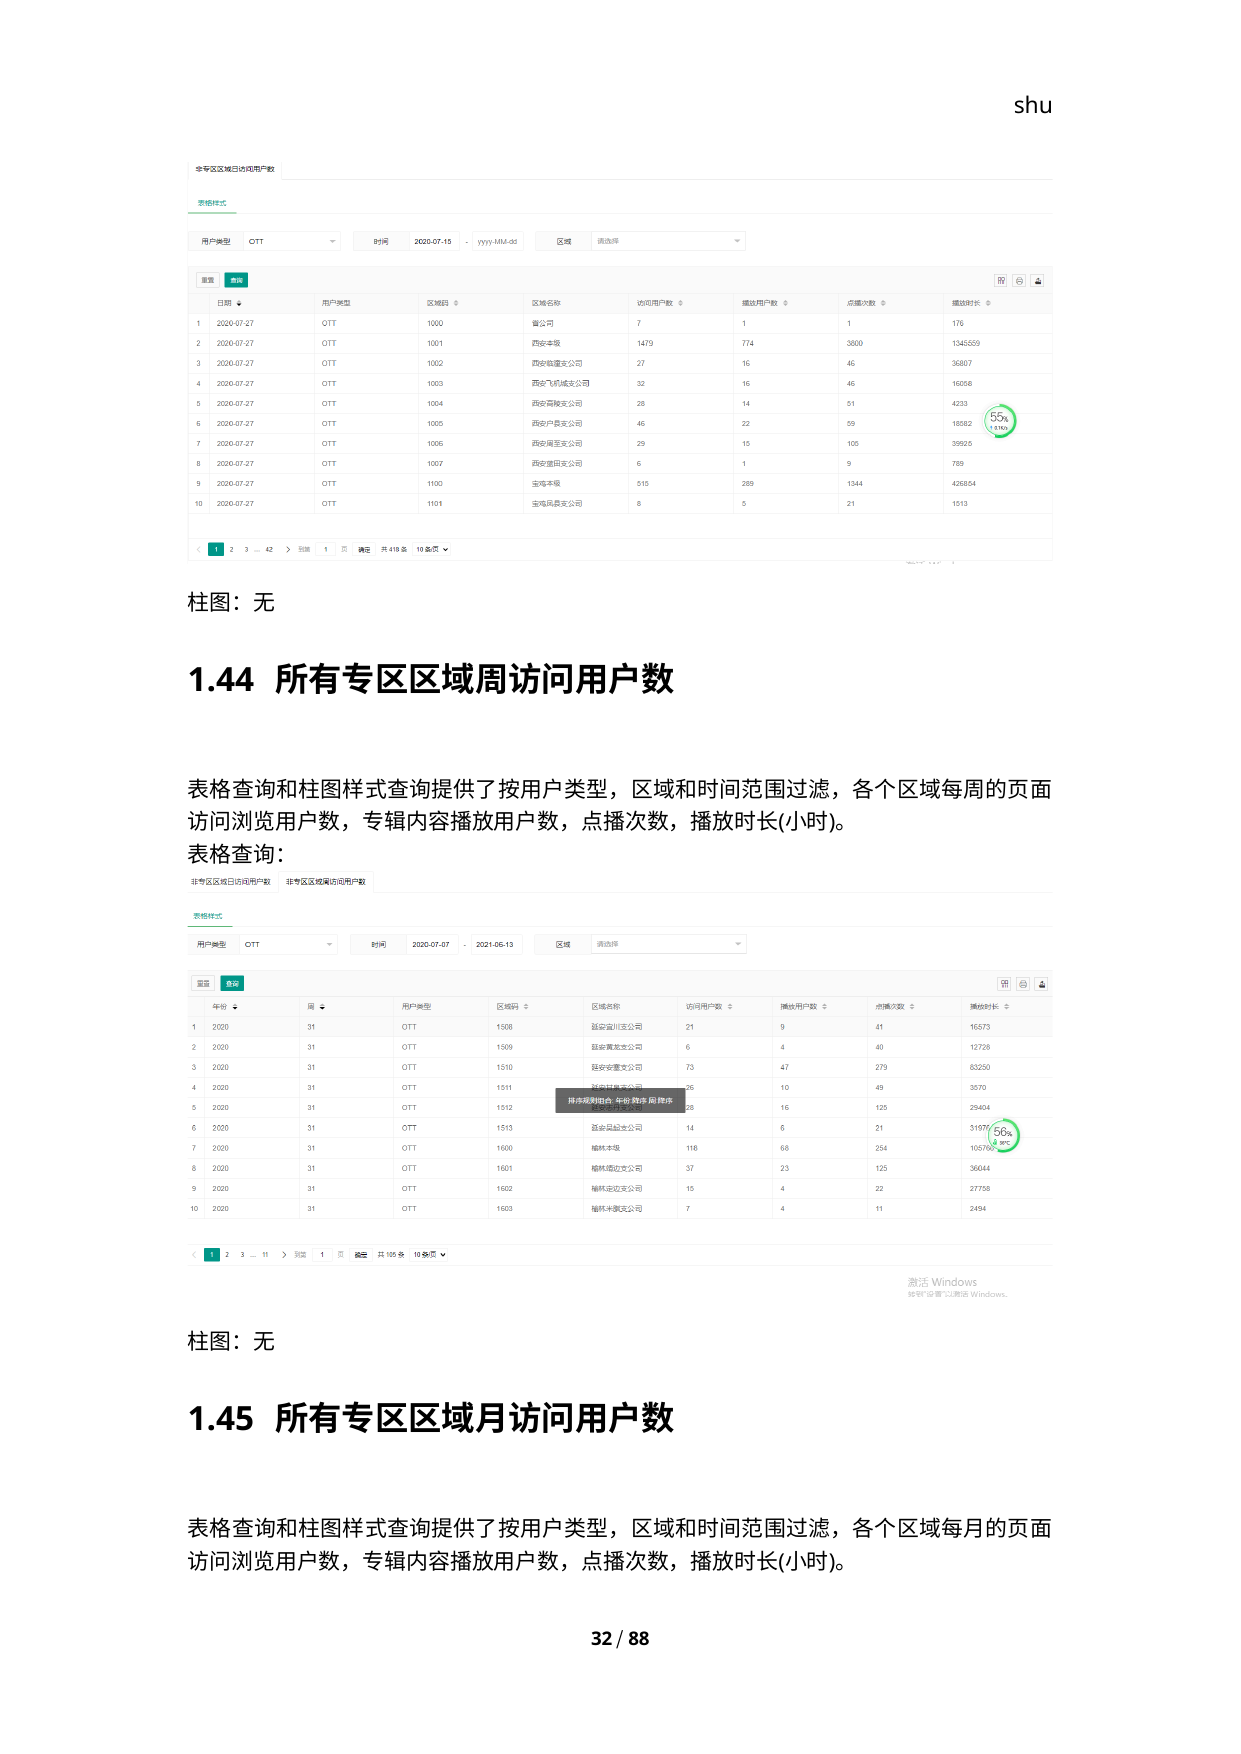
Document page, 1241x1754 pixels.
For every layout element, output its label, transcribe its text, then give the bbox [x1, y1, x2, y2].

text 表格查询和柱图样式查询提供了按用户类型，区域和时间范围过滤，各个区域每月的页面访问浏览用户数，专辑内容播放用户数，点播次数，播放时长(小时)。 [187, 1511, 1053, 1576]
picture [187, 162, 1053, 564]
subtitle 所有专区区域周访问用户数 [187, 644, 1053, 709]
text 柱图：无 [187, 1324, 1053, 1356]
text 表格查询： [187, 836, 1053, 868]
subtitle 所有专区区域月访问用户数 [187, 1383, 1053, 1448]
text 表格查询和柱图样式查询提供了按用户类型，区域和时间范围过滤，各个区域每周的页面访问浏览用户数，专辑内容播放用户数，点播次数，播放时长(小时)。 [187, 771, 1053, 836]
picture [187, 868, 1053, 1297]
text 柱图：无 [187, 584, 1053, 617]
